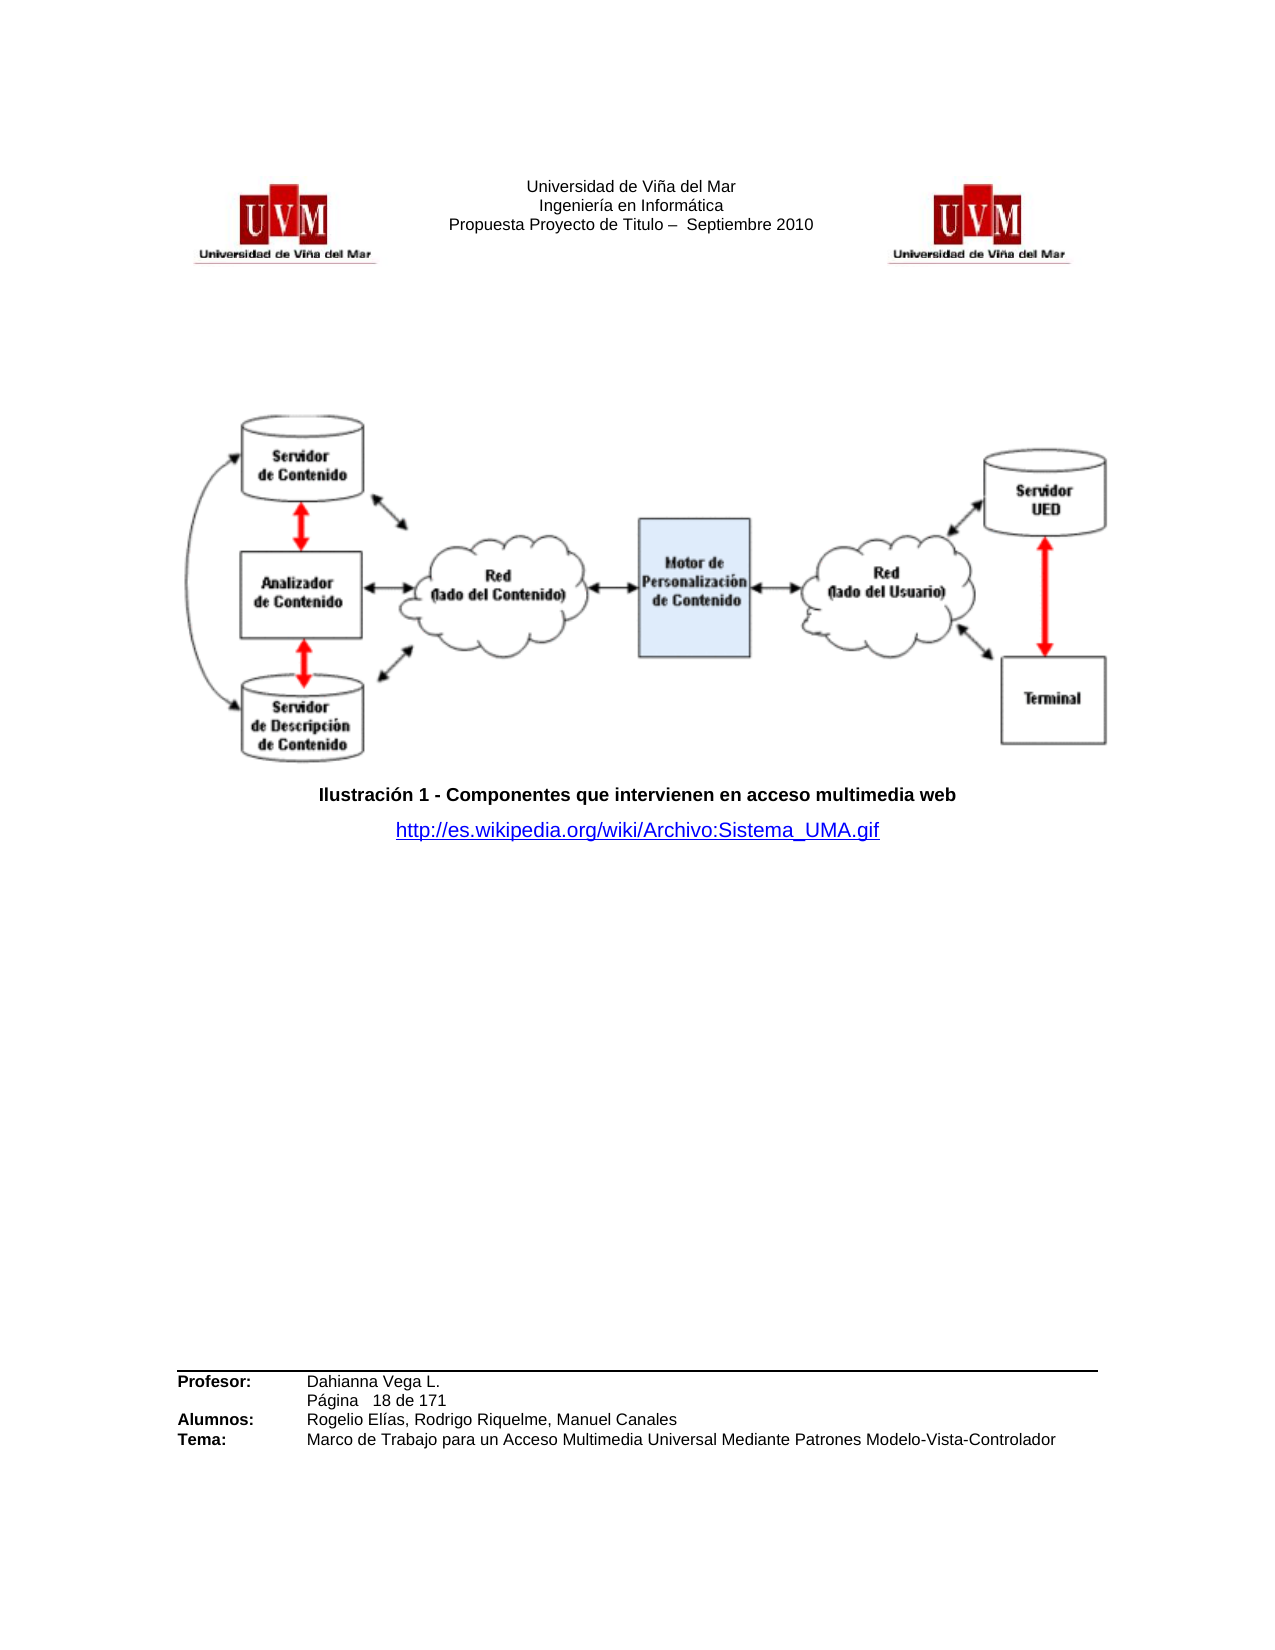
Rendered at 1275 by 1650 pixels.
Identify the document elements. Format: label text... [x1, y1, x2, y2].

subtitle http://es.wikipedia.org/wiki/Archivo:Sistema_UMA.gif [177, 818, 1098, 842]
text Ilustración 1 - Componentes que intervienen en acceso multimedia web [177, 784, 1098, 805]
picture [177, 410, 1115, 772]
picture [871, 176, 1084, 267]
picture [177, 176, 390, 267]
